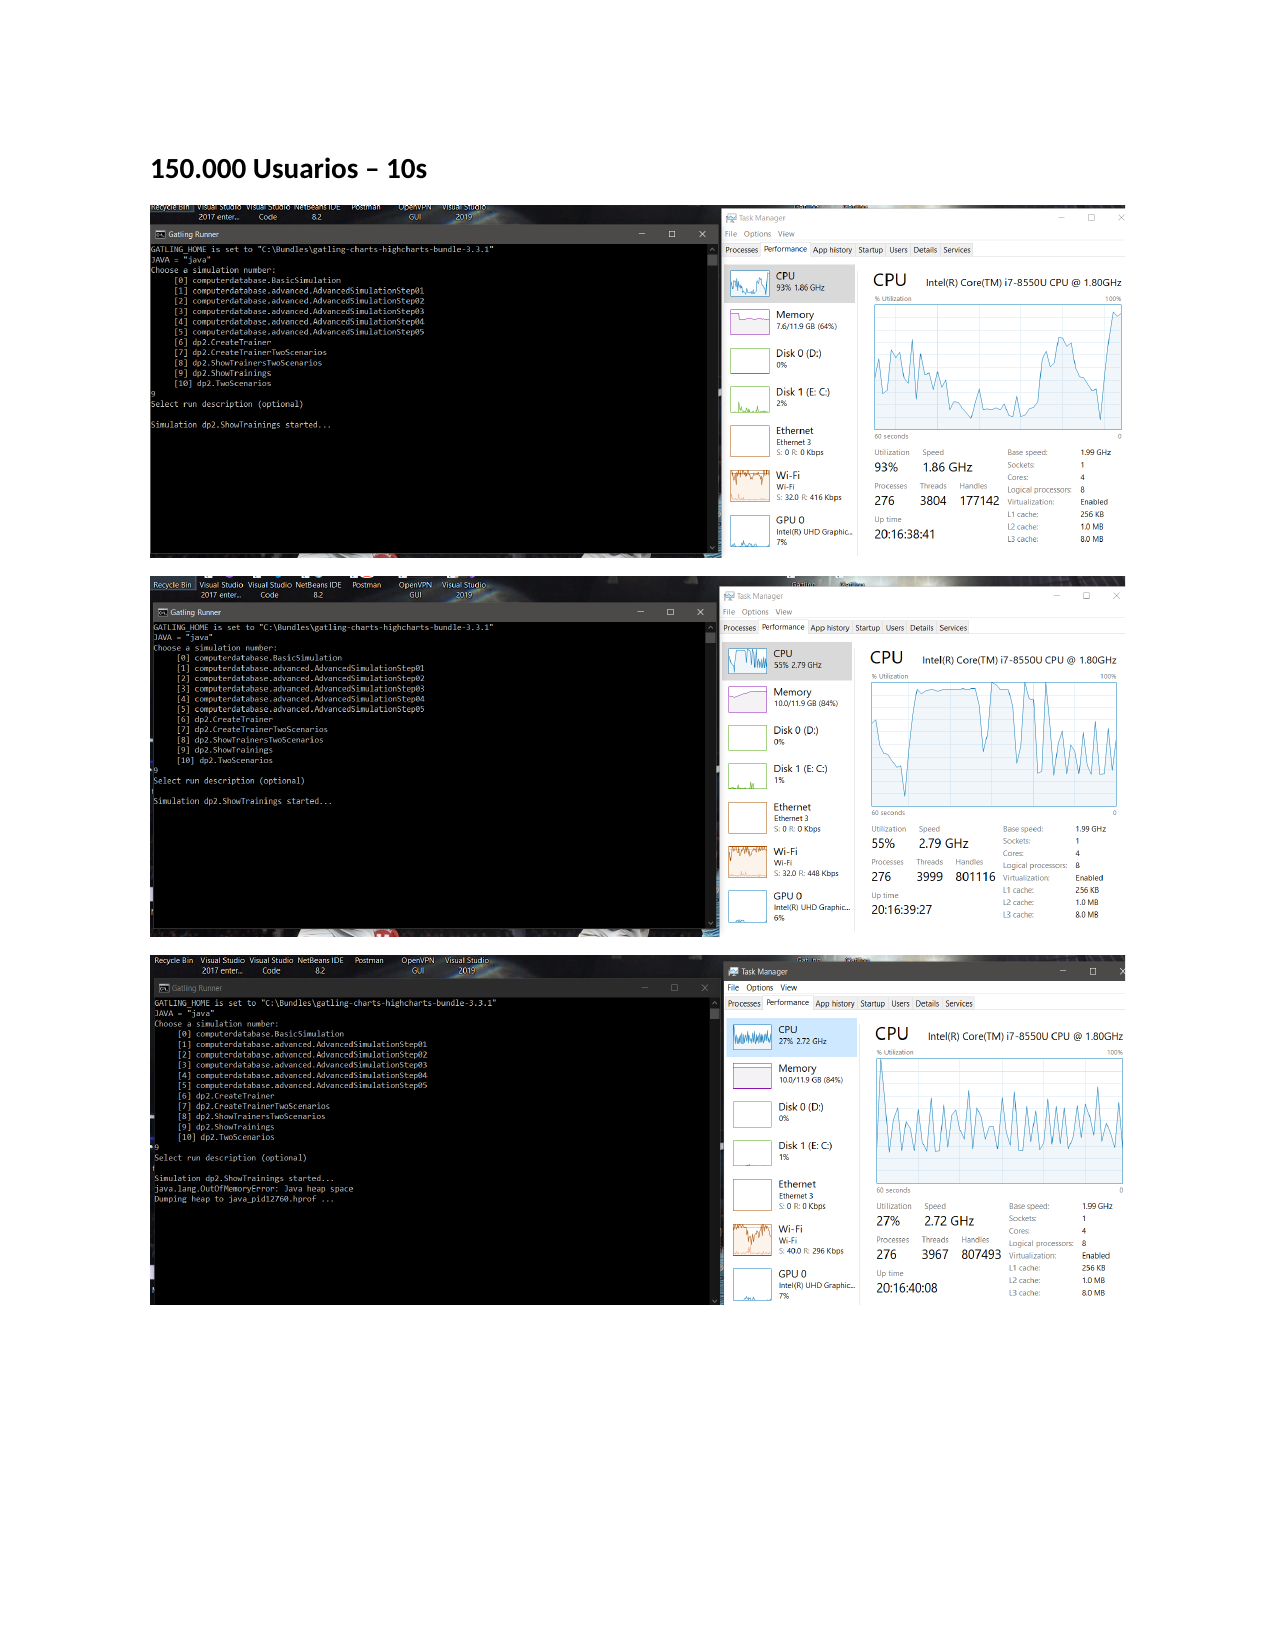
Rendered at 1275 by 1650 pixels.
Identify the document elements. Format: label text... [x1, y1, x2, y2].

text 150.000 Usuarios – 10s [150, 150, 1125, 186]
picture [150, 576, 1125, 937]
picture [150, 205, 1125, 558]
picture [150, 955, 1125, 1305]
